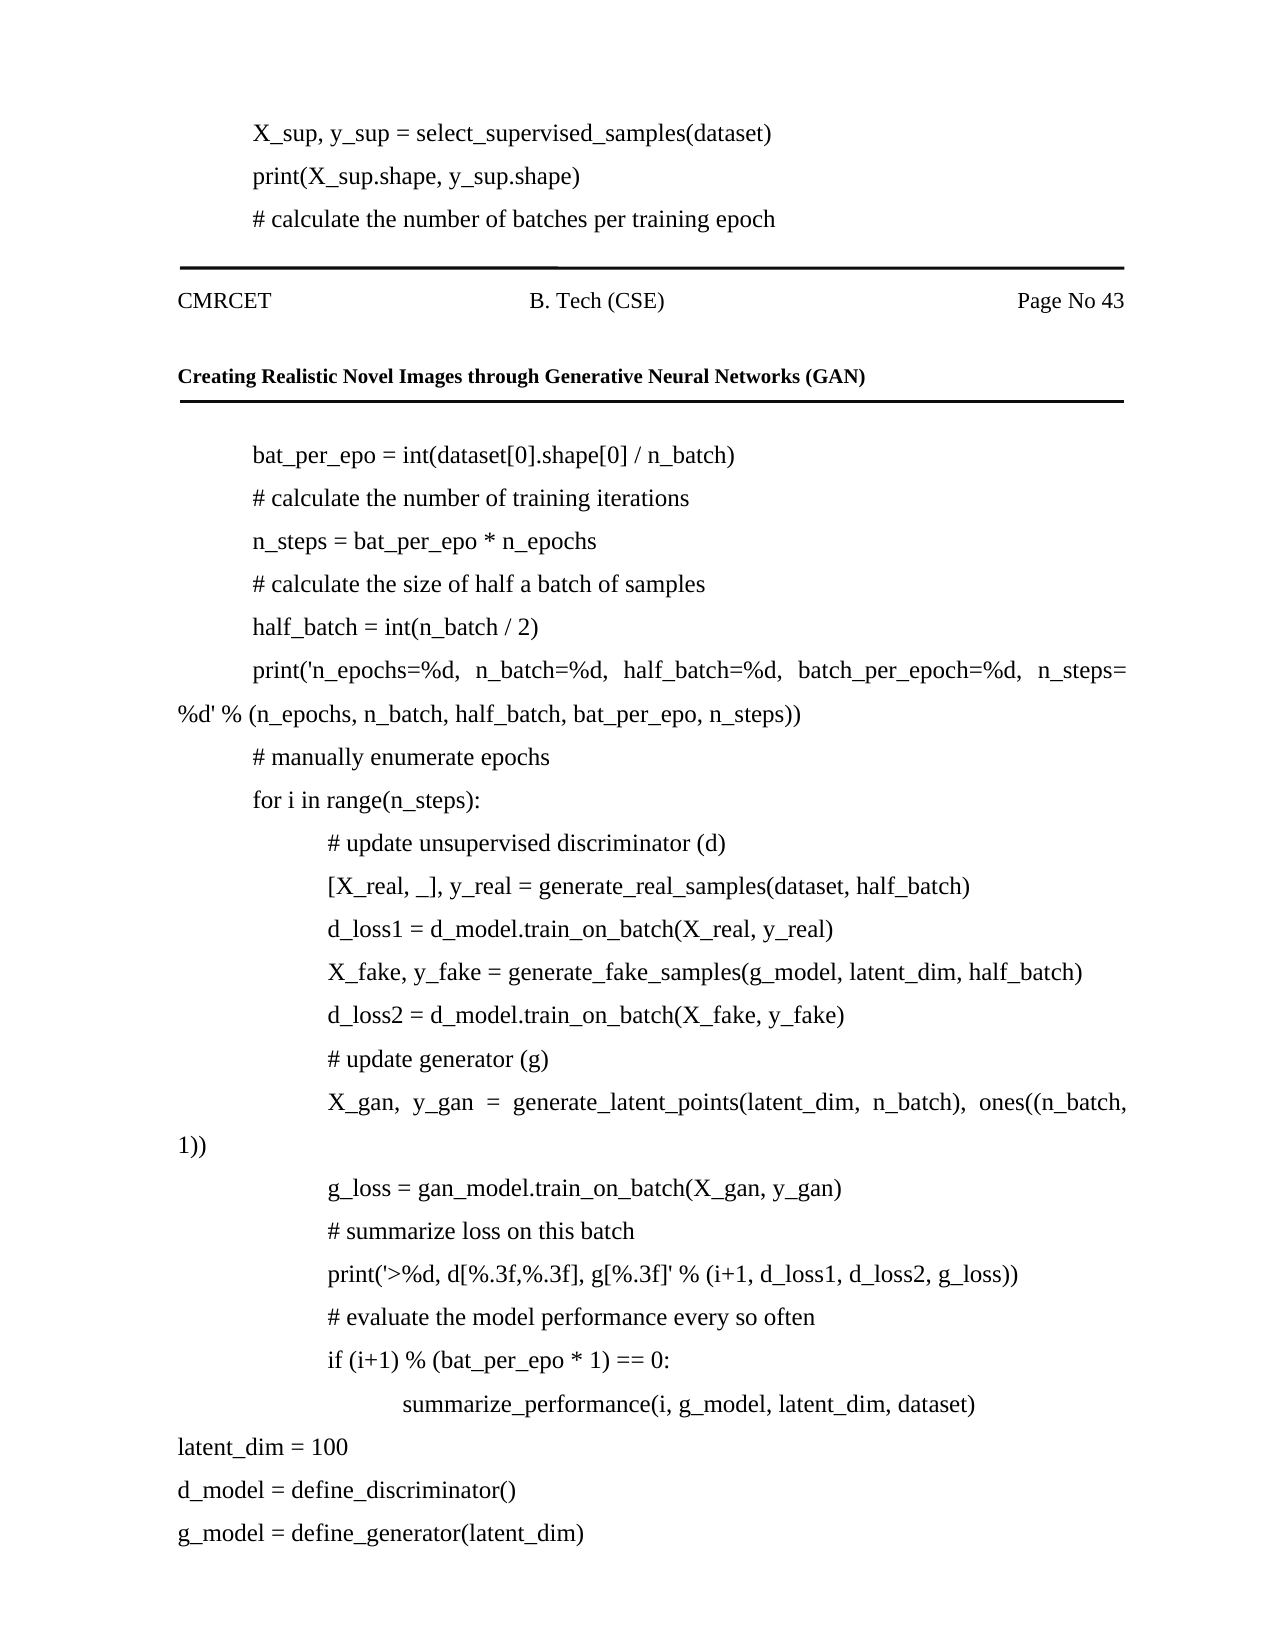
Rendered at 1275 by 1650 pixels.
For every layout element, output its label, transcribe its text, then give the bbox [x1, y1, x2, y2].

text # update unsupervised discriminator (d) [177, 828, 1127, 857]
text g_loss = gan_model.train_on_batch(X_gan, y_gan) [177, 1173, 1127, 1202]
text d_loss2 = d_model.train_on_batch(X_fake, y_fake) [177, 1001, 1127, 1029]
text if (i+1) % (bat_per_epo * 1) == 0: [177, 1346, 1127, 1374]
text # manually enumerate epochs [177, 742, 1127, 771]
text [X_real, _], y_real = generate_real_samples(dataset, half_batch) [177, 871, 1127, 900]
text n_steps = bat_per_epo * n_epochs [177, 526, 1127, 555]
text print('n_epochs=%d, n_batch=%d, half_batch=%d, batch_per_epoch=%d, n_steps=%d' % (n_epochs, n_batch, half_batch, bat_per_epo, n_steps)) [177, 656, 1127, 727]
text latent_dim = 100 [177, 1432, 1127, 1461]
text # calculate the number of batches per training epoch [177, 204, 1127, 233]
text # evaluate the model performance every so often [177, 1302, 1127, 1331]
text bat_per_epo = int(dataset[0].shape[0] / n_batch) [177, 440, 1127, 469]
text print('>%d, d[%.3f,%.3f], g[%.3f]' % (i+1, d_loss1, d_loss2, g_loss)) [177, 1259, 1127, 1288]
text # calculate the size of half a batch of samples [177, 569, 1127, 598]
text summarize_performance(i, g_model, latent_dim, dataset) [177, 1389, 1127, 1417]
text print(X_sup.shape, y_sup.shape) [177, 161, 1127, 190]
text X_fake, y_fake = generate_fake_samples(g_model, latent_dim, half_batch) [177, 957, 1127, 986]
text CMRCET B. Tech (CSE) Page No 43 [177, 287, 1127, 313]
text # summarize loss on this batch [177, 1216, 1127, 1245]
text # update generator (g) [177, 1044, 1127, 1072]
text X_gan, y_gan = generate_latent_points(latent_dim, n_batch), ones((n_batch, 1)) [177, 1087, 1127, 1159]
text d_loss1 = d_model.train_on_batch(X_real, y_real) [177, 914, 1127, 943]
text g_model = define_generator(latent_dim) [177, 1518, 1127, 1547]
text half_batch = int(n_batch / 2) [177, 612, 1127, 641]
text for i in range(n_steps): [177, 785, 1127, 814]
text d_model = define_discriminator() [177, 1475, 1127, 1504]
text X_sup, y_sup = select_supervised_samples(dataset) [177, 118, 1127, 147]
text Creating Realistic Novel Images through Generative Neural Networks (GAN) [177, 364, 1127, 388]
text # calculate the number of training iterations [177, 483, 1127, 512]
